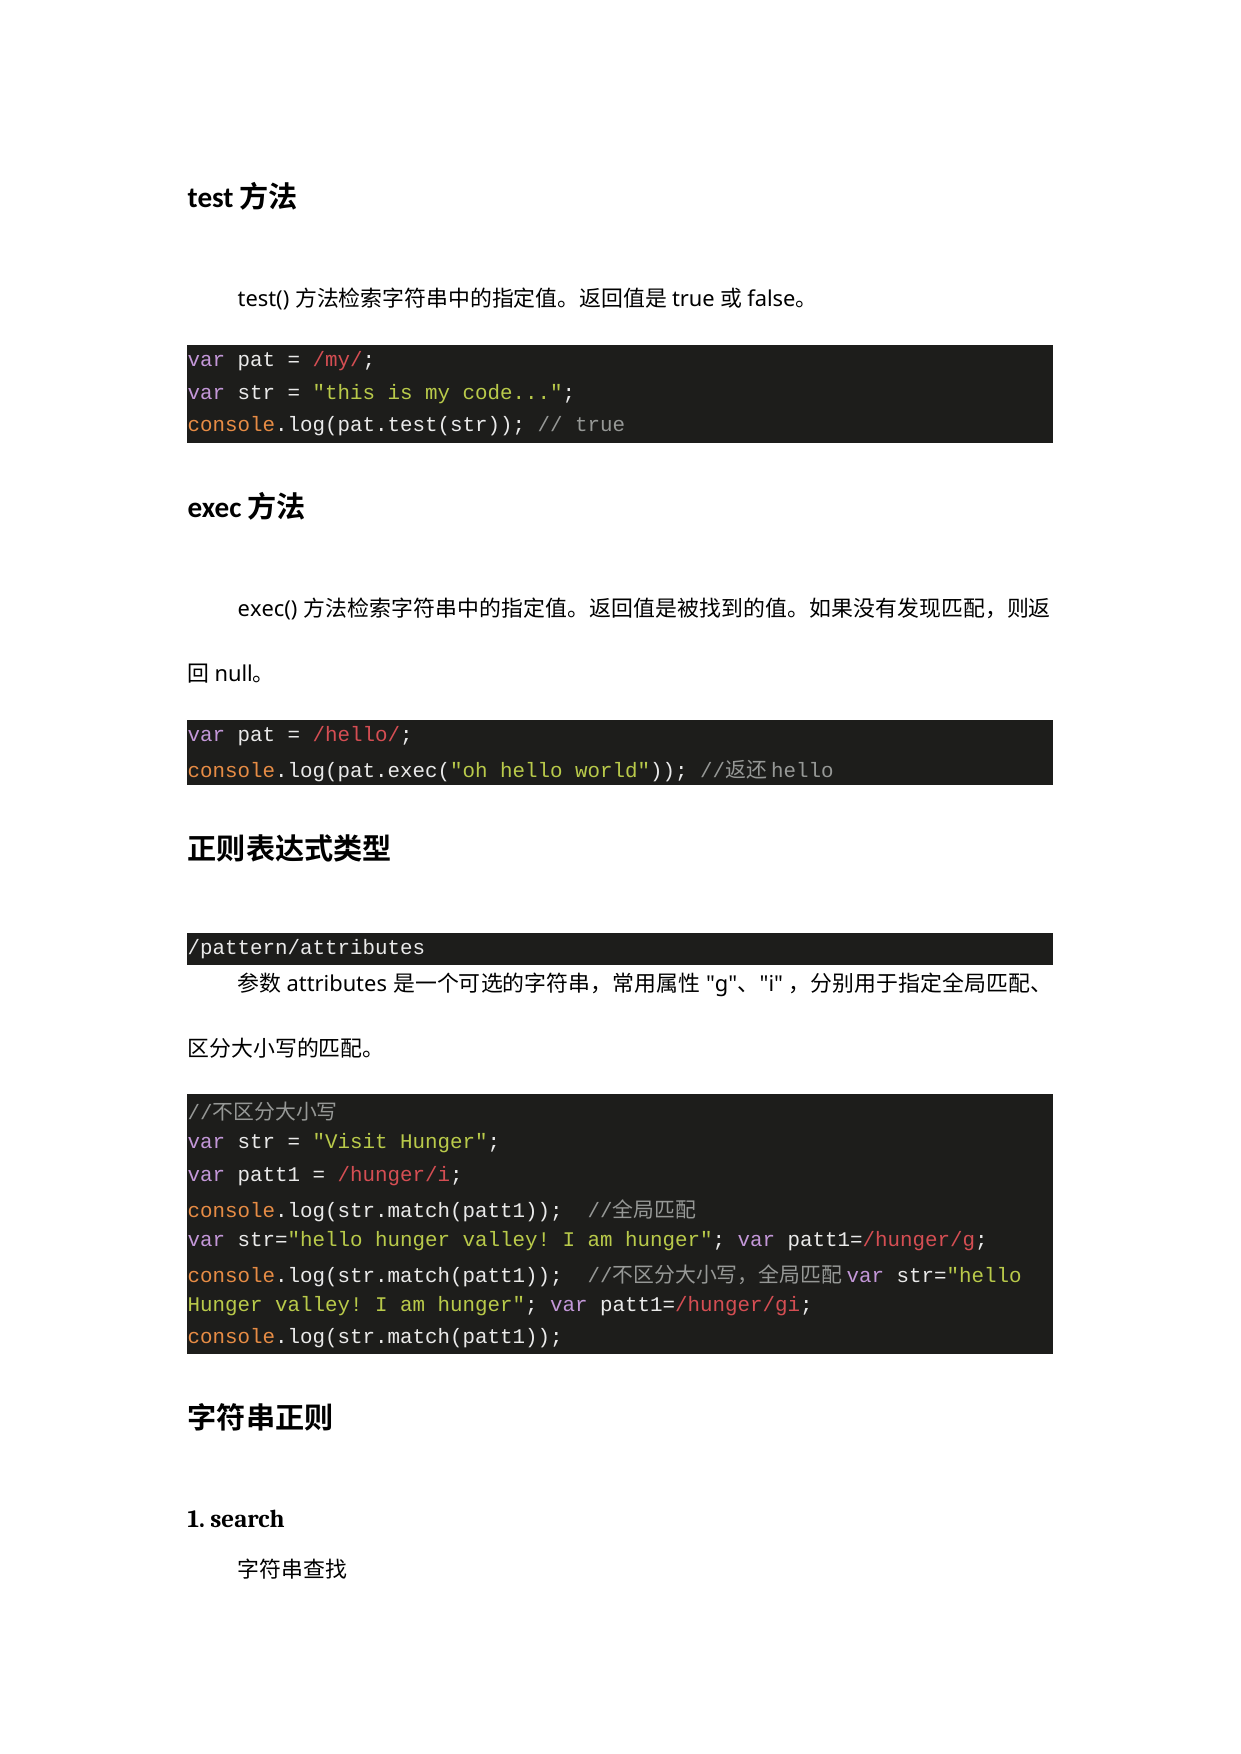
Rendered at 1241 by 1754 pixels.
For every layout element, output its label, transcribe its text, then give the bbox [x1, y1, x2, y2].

text console.log(pat.exec("oh hello world")); //返还hello [187, 752, 1053, 785]
subtitle exec方法 [187, 472, 1053, 537]
text test() 方法检索字符串中的指定值。返回值是 true 或 false。 [187, 281, 1053, 313]
text /pattern/attributes [187, 933, 1053, 965]
text var str = "this is my code..."; [187, 378, 1053, 410]
text 参数 attributes 是一个可选的字符串，常用属性 "g"、"i" ，分别用于指定全局匹配、区分大小写的匹配。 [187, 965, 1053, 1063]
text var patt1 = /hunger/i; [187, 1159, 1053, 1192]
text 字符串查找 [187, 1551, 1053, 1584]
text //不区分大小写 [187, 1094, 1053, 1127]
subtitle test方法 [187, 162, 1053, 227]
subtitle 1. search [187, 1503, 1053, 1535]
text exec() 方法检索字符串中的指定值。返回值是被找到的值。如果没有发现匹配，则返回 null。 [187, 591, 1053, 688]
text console.log(str.match(patt1)); //全局匹配 [187, 1192, 1053, 1224]
subtitle 正则表达式类型 [187, 814, 1053, 879]
text console.log(pat.test(str)); // true [187, 410, 1053, 443]
text var str="hello hunger valley! I am hunger"; var patt1=/hunger/g; console.log(str.match(patt1)); //不区分大小写，全局匹配 var str="hello Hunger valley! I am hunger"; var patt1=/hunger/gi; console.log(str.match(patt1)); [187, 1224, 1053, 1354]
text var pat = /my/; [187, 345, 1053, 378]
text var pat = /hello/; [187, 720, 1053, 752]
text var str = "Visit Hunger"; [187, 1127, 1053, 1159]
subtitle 字符串正则 [187, 1384, 1053, 1449]
